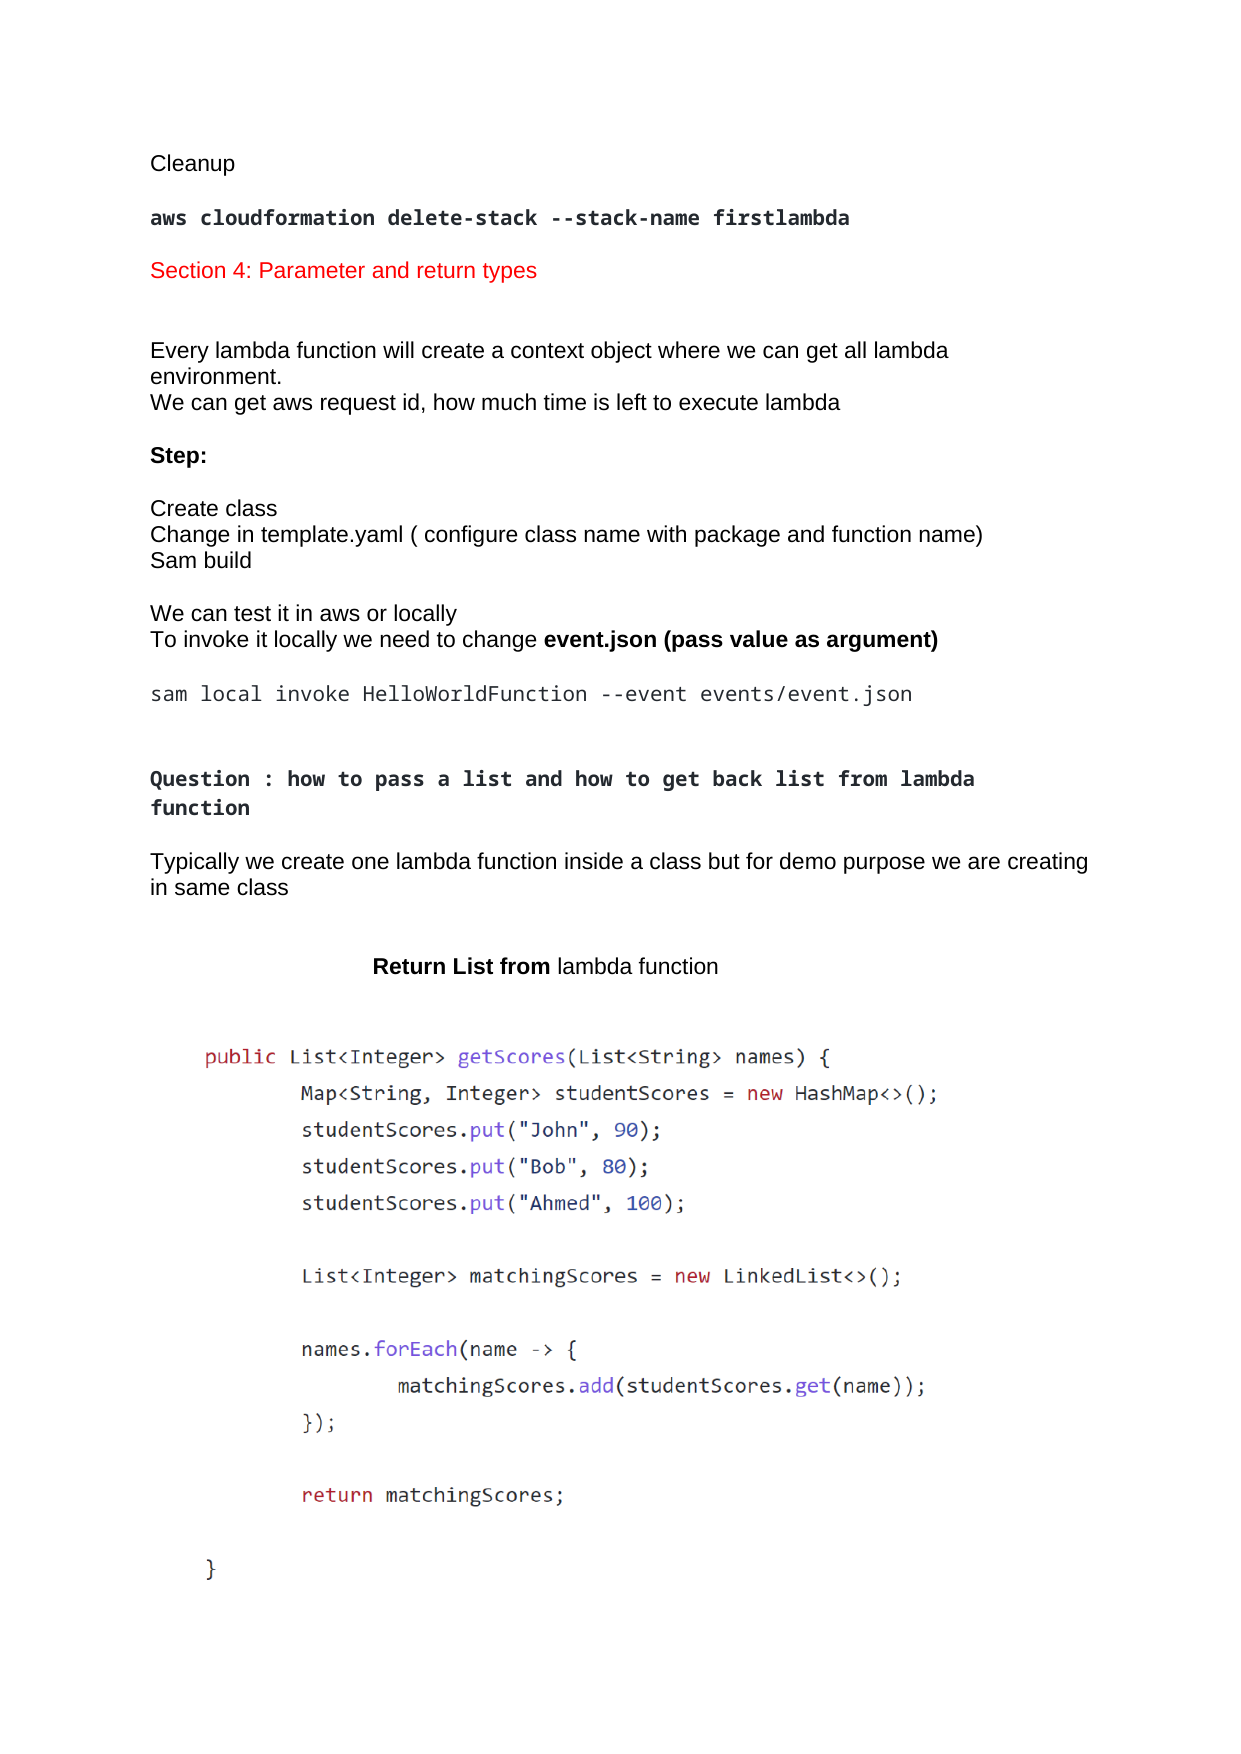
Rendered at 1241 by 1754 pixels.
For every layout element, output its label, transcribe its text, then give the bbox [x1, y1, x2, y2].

text We can test it in aws or locally [150, 600, 1090, 626]
text Cleanup [150, 150, 1090, 176]
picture [150, 1005, 1091, 1604]
text Change in template.yaml ( configure class name with package and function name) [150, 521, 1090, 547]
text aws cloudformation delete-stack --stack-name firstlambda [150, 203, 1090, 231]
text Section 4: Parameter and return types [150, 257, 1090, 284]
text Sam build [150, 547, 1090, 574]
text Create class [150, 495, 1090, 521]
text Return List from lambda function [150, 953, 1090, 979]
text Step: [150, 442, 1090, 468]
text Question : how to pass a list and how to get back list from lambda function [150, 764, 1090, 821]
text sam local invoke HelloWorldFunction --event events/event.json [150, 679, 1090, 708]
text To invoke it locally we need to change event.json (pass value as argument) [150, 626, 1090, 653]
text We can get aws request id, how much time is left to execute lambda [150, 389, 1090, 416]
text Every lambda function will create a context object where we can get all lambda environment. [150, 337, 1090, 389]
text Typically we create one lambda function inside a class but for demo purpose we are creating in same class [150, 848, 1090, 900]
